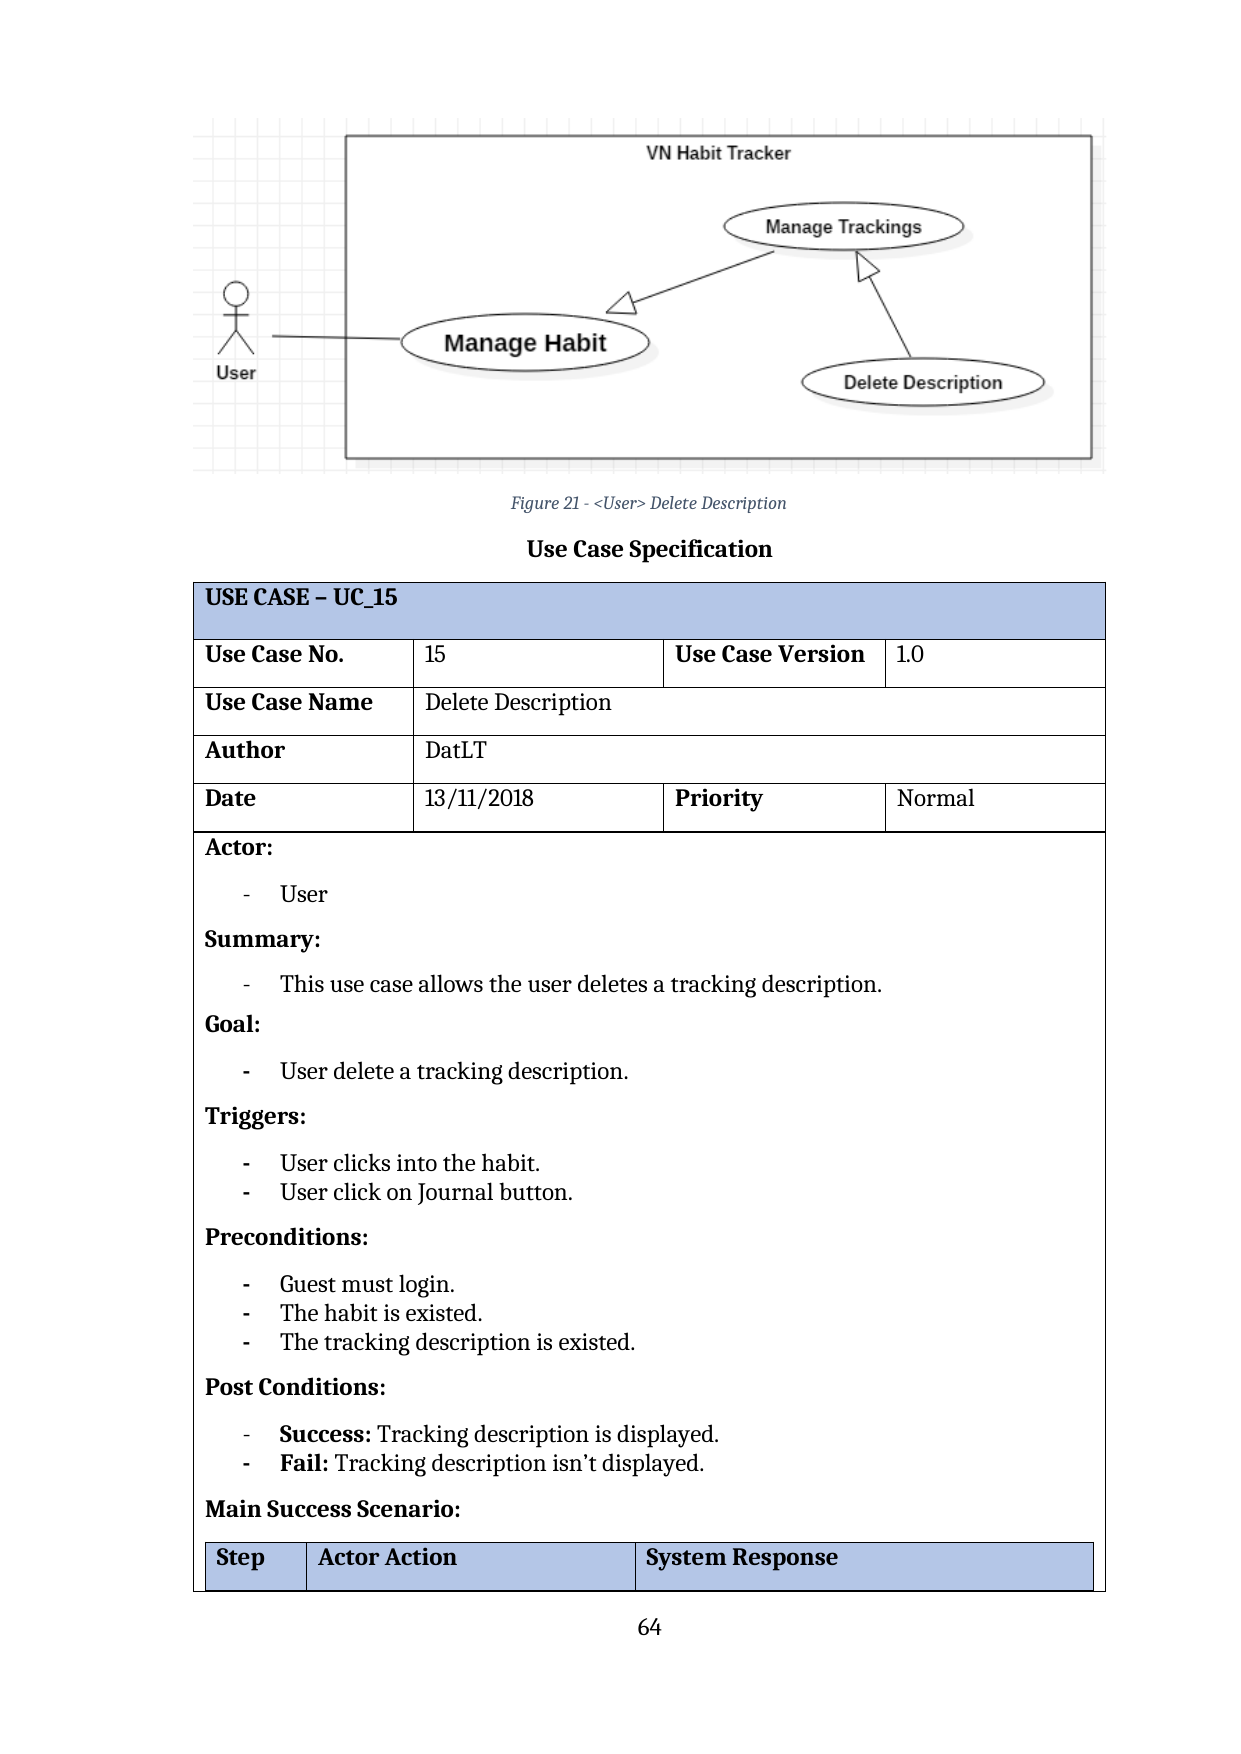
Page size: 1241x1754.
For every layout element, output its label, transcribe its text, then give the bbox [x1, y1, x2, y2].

table_cell 1.0 [886, 640, 1105, 687]
table_cell DatLT [414, 736, 1105, 783]
table_cell Normal [886, 784, 1105, 831]
table_cell Use Case No. [194, 640, 413, 687]
list Use Case Specification [177, 534, 1122, 563]
table_cell 13/11/2018 [414, 784, 663, 831]
table_cell Use Case Version [664, 640, 885, 687]
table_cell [194, 833, 1105, 1591]
table_cell Priority [664, 784, 885, 831]
table_cell Date [194, 784, 413, 831]
table_cell Use Case Name [194, 688, 413, 735]
table_cell 15 [414, 640, 663, 687]
picture [193, 118, 1107, 474]
table_cell Delete Description [414, 688, 1105, 735]
table_header USE CASE – UC_15 [194, 583, 1105, 639]
table_cell Author [194, 736, 413, 783]
